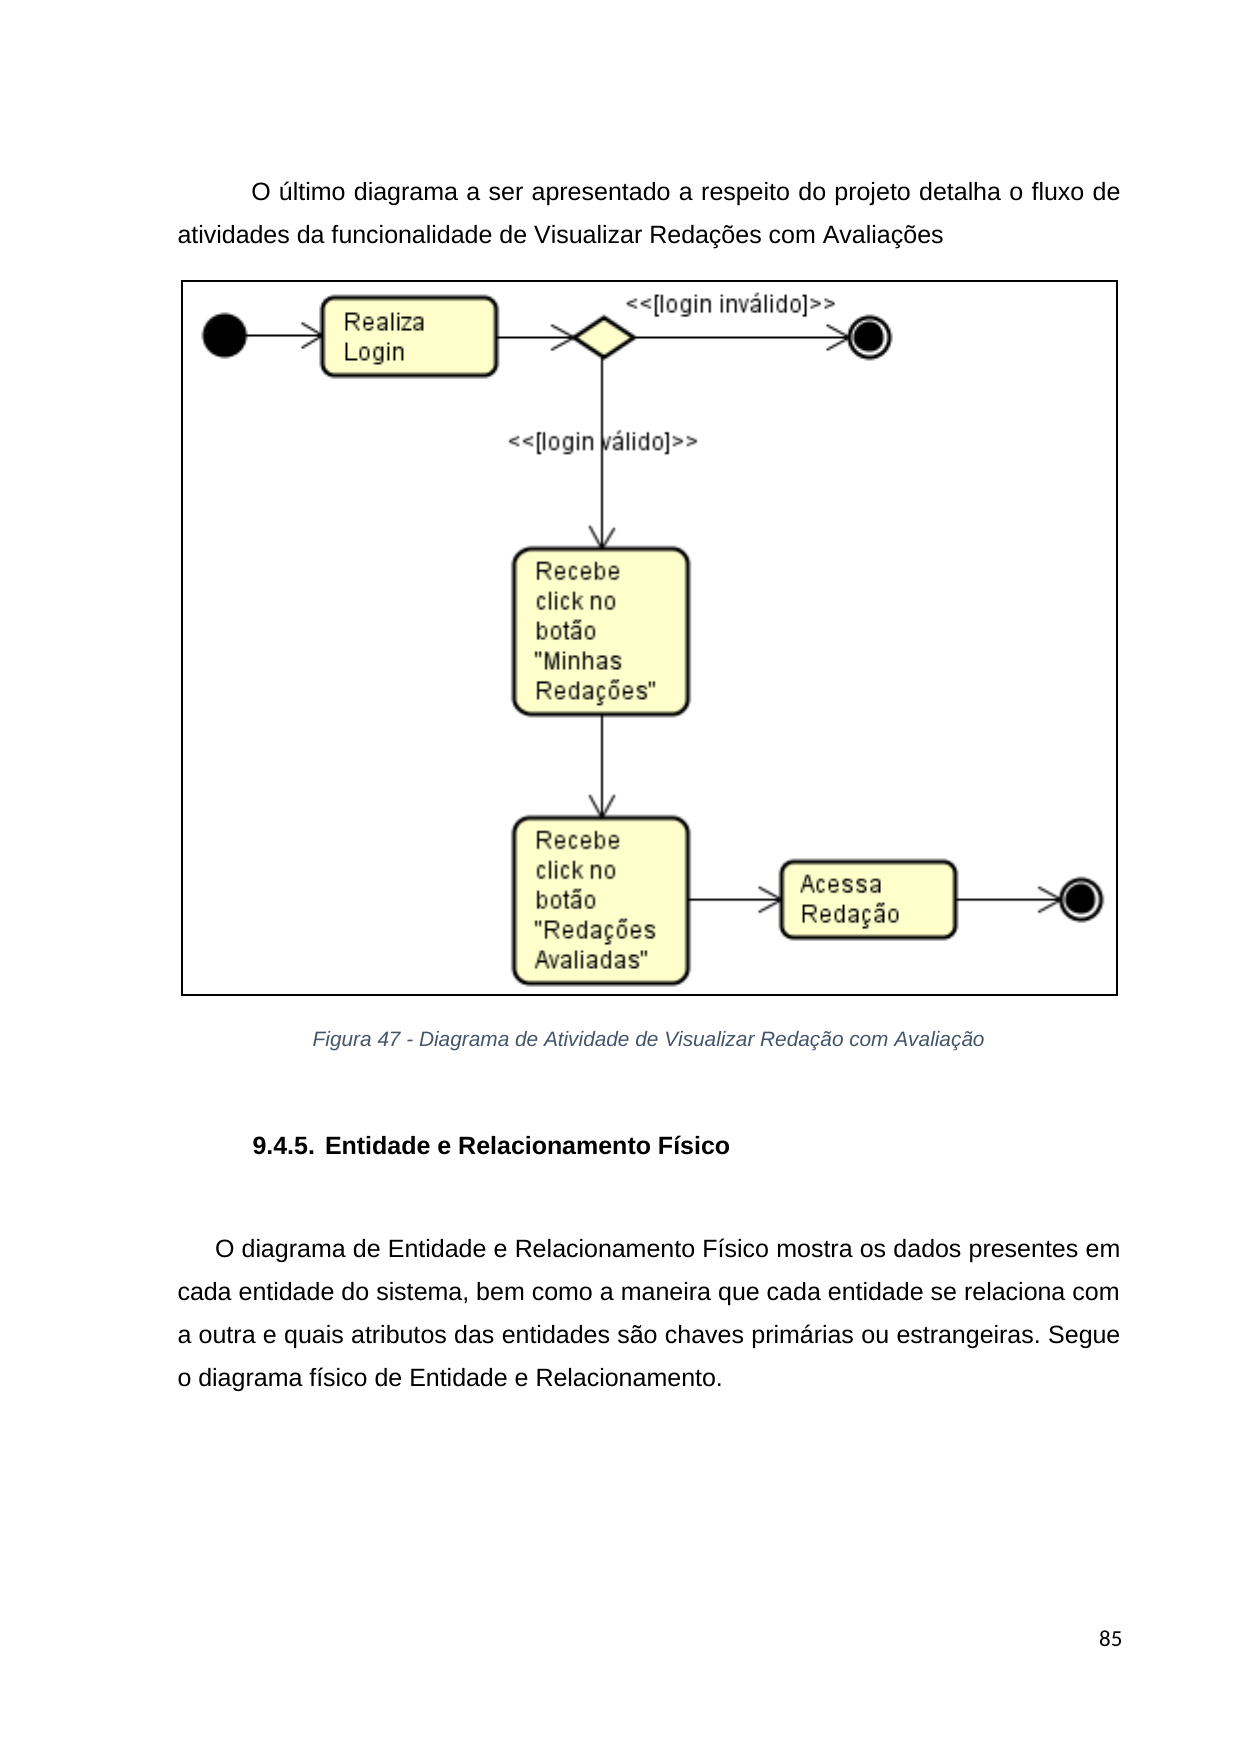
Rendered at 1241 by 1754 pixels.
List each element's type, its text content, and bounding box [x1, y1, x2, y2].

text O diagrama de Entidade e Relacionamento Físico mostra os dados presentes em cada entidade do sistema, bem como a maneira que cada entidade se relaciona com a outra e quais atributos das entidades são chaves primárias ou estrangeiras. Segue o diagrama físico de Entidade e Relacionamento. [177, 1234, 1122, 1392]
list Entidade e Relacionamento Físico [252, 1131, 1122, 1160]
picture [183, 282, 1116, 994]
text Figura 47 - Diagrama de Atividade de Visualizar Redação com Avaliação [177, 1026, 1122, 1050]
text O último diagrama a ser apresentado a respeito do projeto detalha o fluxo de atividades da funcionalidade de Visualizar Redações com Avaliações [177, 177, 1122, 249]
